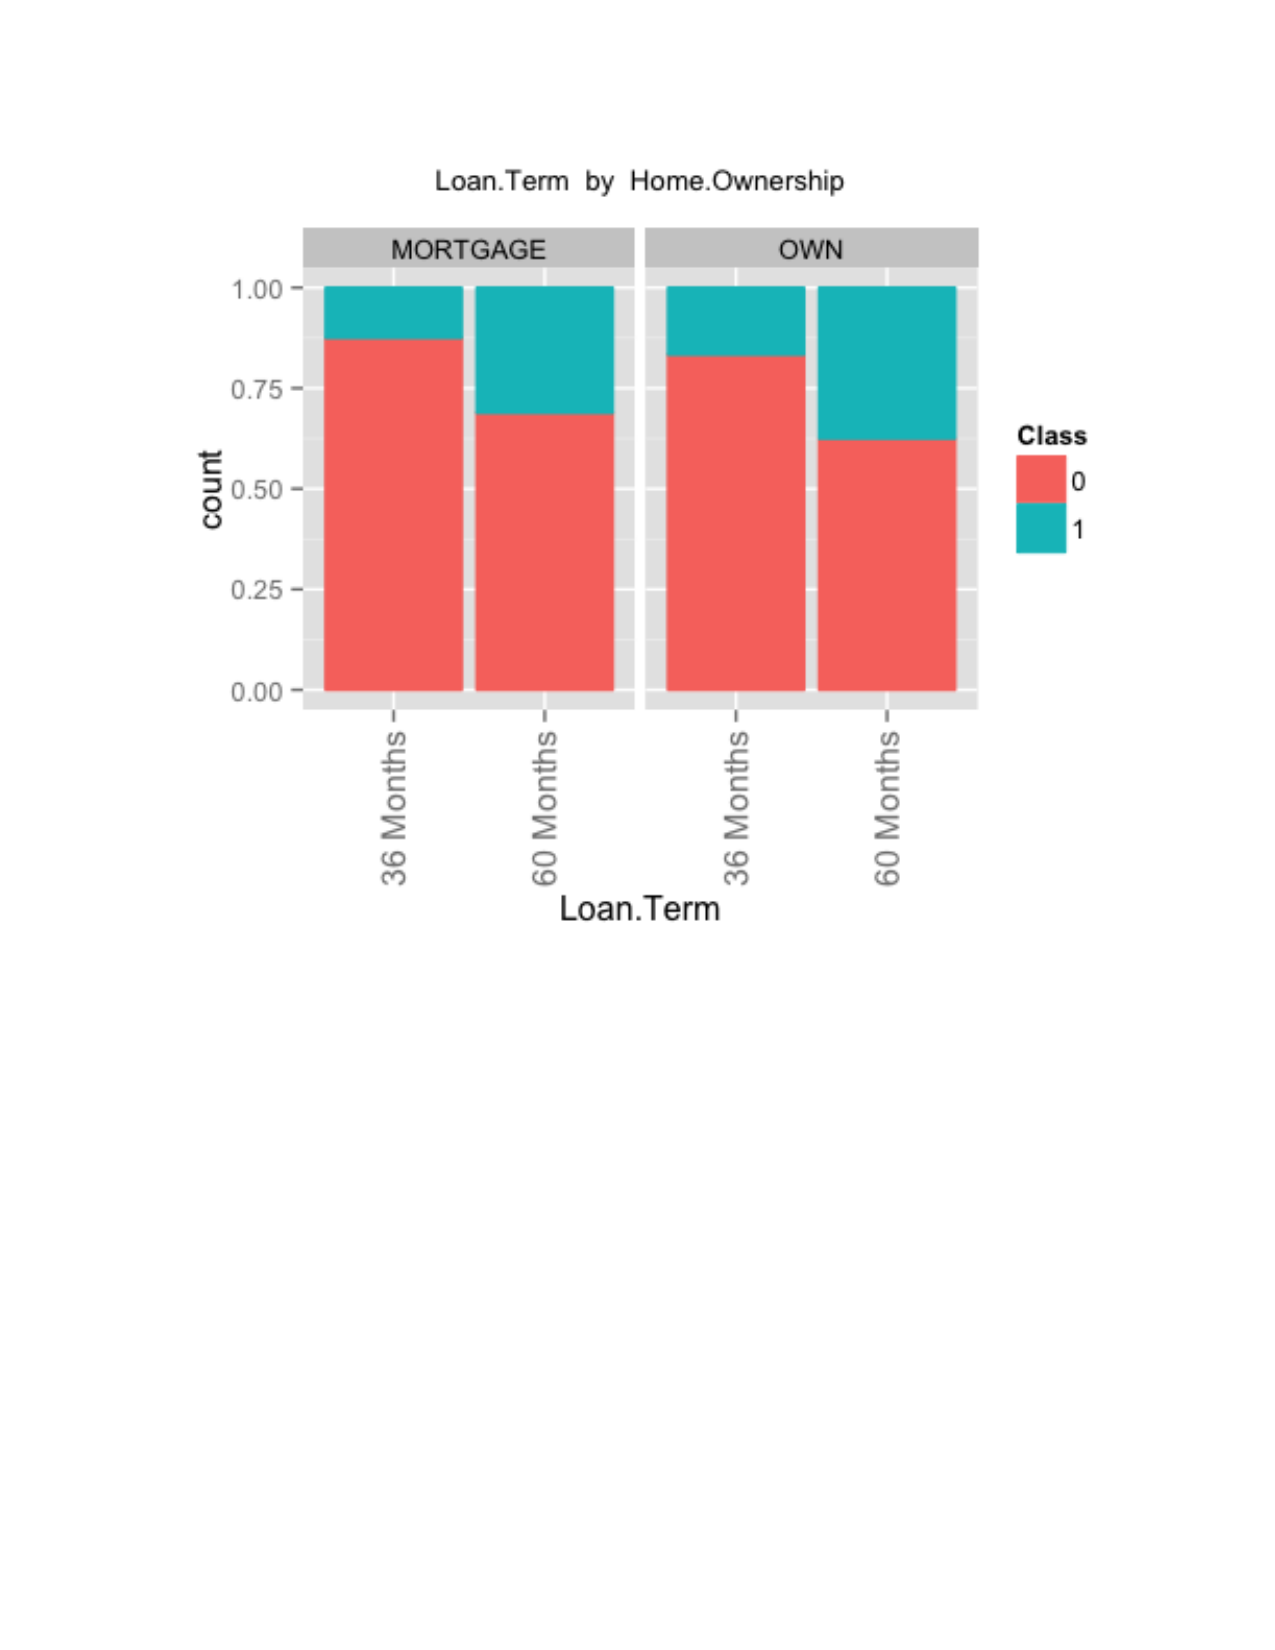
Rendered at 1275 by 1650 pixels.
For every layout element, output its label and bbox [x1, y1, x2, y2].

picture [168, 150, 1169, 950]
